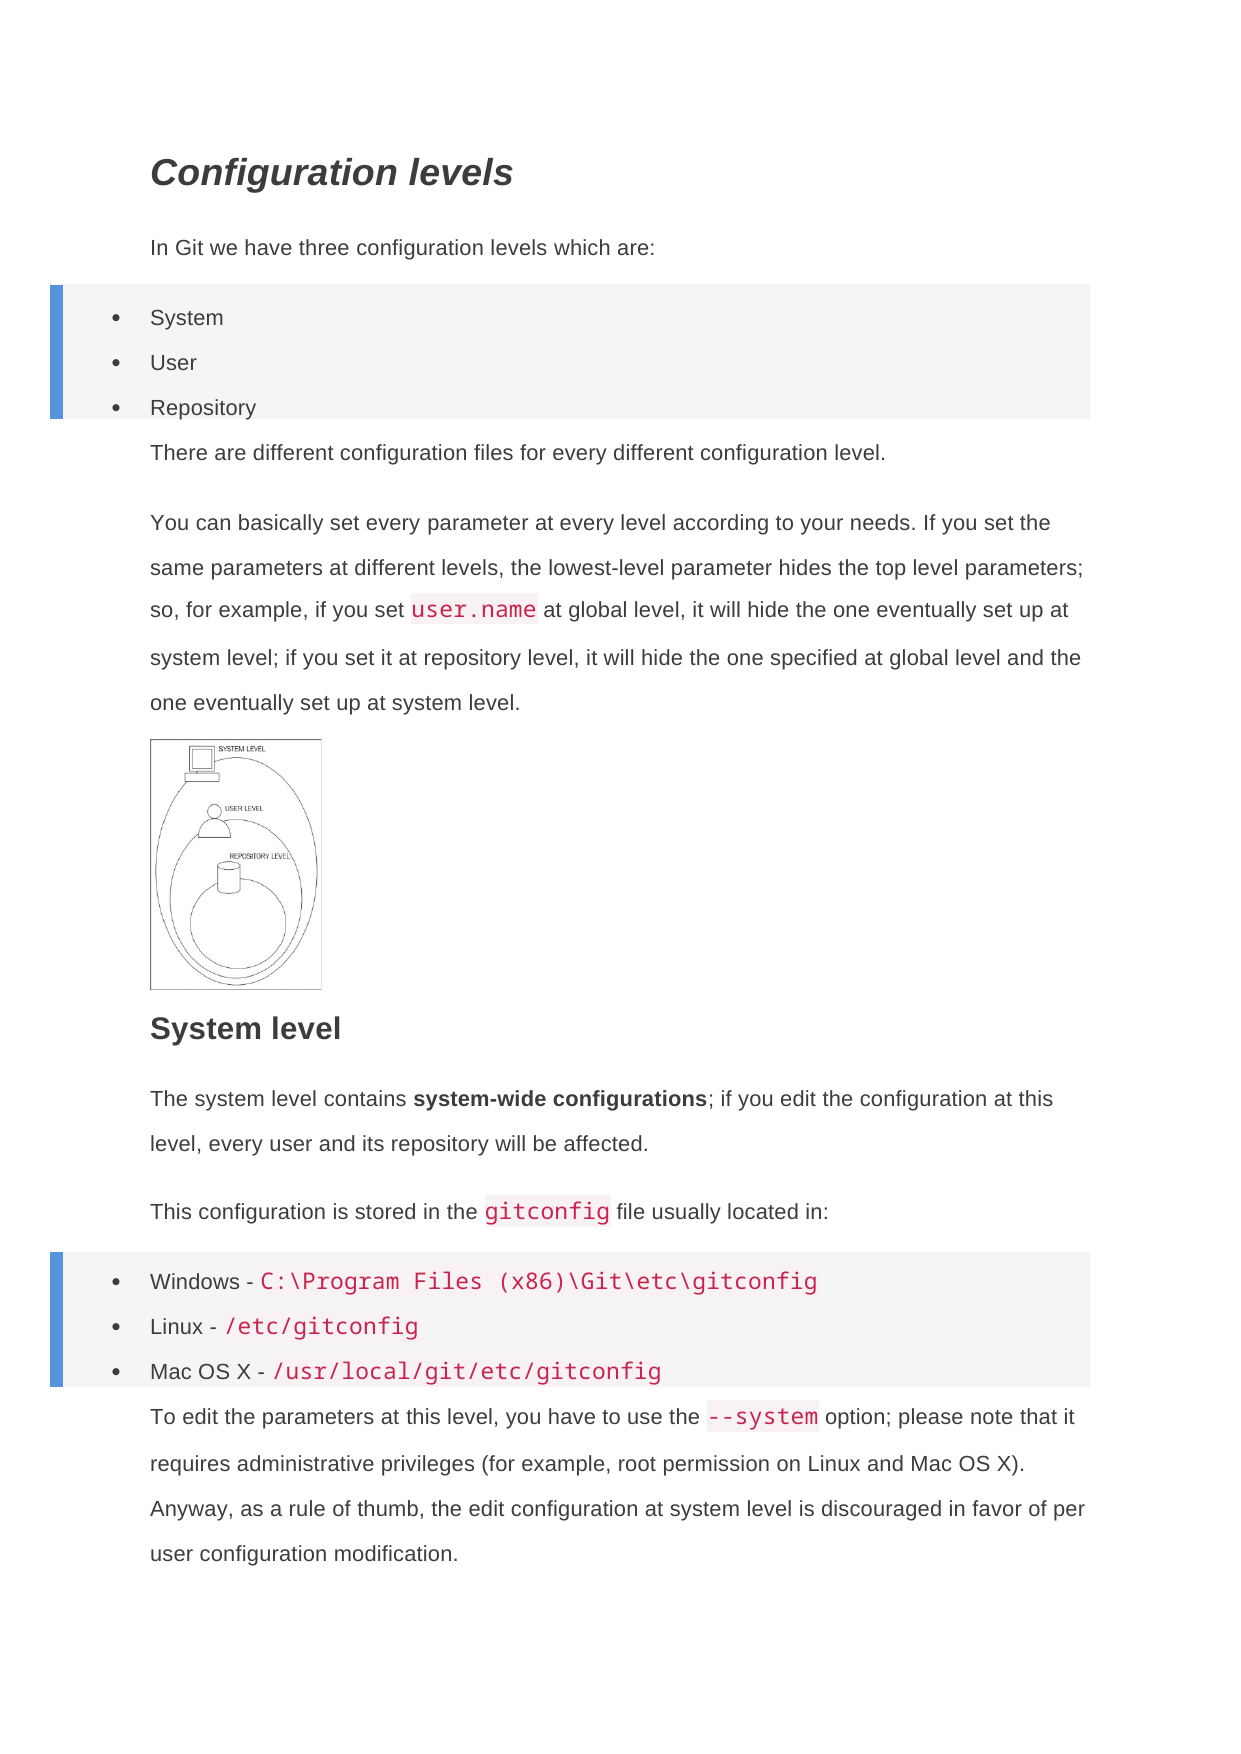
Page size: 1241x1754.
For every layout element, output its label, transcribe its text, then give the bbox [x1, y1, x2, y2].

subtitle System level [150, 1010, 1090, 1046]
list User [63, 329, 1090, 374]
list Mac OS X - /usr/local/git/etc/gitconfig [63, 1342, 1090, 1387]
list Linux - /etc/gitconfig [63, 1297, 1090, 1342]
list Repository [63, 374, 1090, 419]
text To edit the parameters at this level, you have to use the --system option; please note that it requires administrative privileges (for example, root permission on Linux and Mac OS X). Anyway, as a rule of thumb, the edit configuration at system level is discouraged in favor of per user configuration modification. [150, 1387, 1090, 1567]
text There are different configuration files for every different configuration level. [150, 419, 1090, 464]
list System [50, 284, 1090, 329]
text In Git we have three configuration levels which are: [150, 214, 1090, 259]
text The system level contains system-wide configurations; if you edit the configuration at this level, every user and its repository will be affected. [150, 1067, 1090, 1157]
text You can basically set every parameter at every level according to your needs. If you set the same parameters at different levels, the lowest-level parameter hides the top level parameters; so, for example, if you set user.name at global level, it will hide the one eventually set up at system level; if you set it at repository level, it will hide the one specified at global level and the one eventually set up at system level. [150, 489, 1090, 714]
subtitle Configuration levels [150, 150, 1090, 193]
text This configuration is stored in the gitconfig file usually located in: [150, 1182, 1090, 1227]
picture [150, 739, 322, 990]
list Windows - C:\Program Files (x86)\Git\etc\gitconfig [63, 1252, 1090, 1297]
